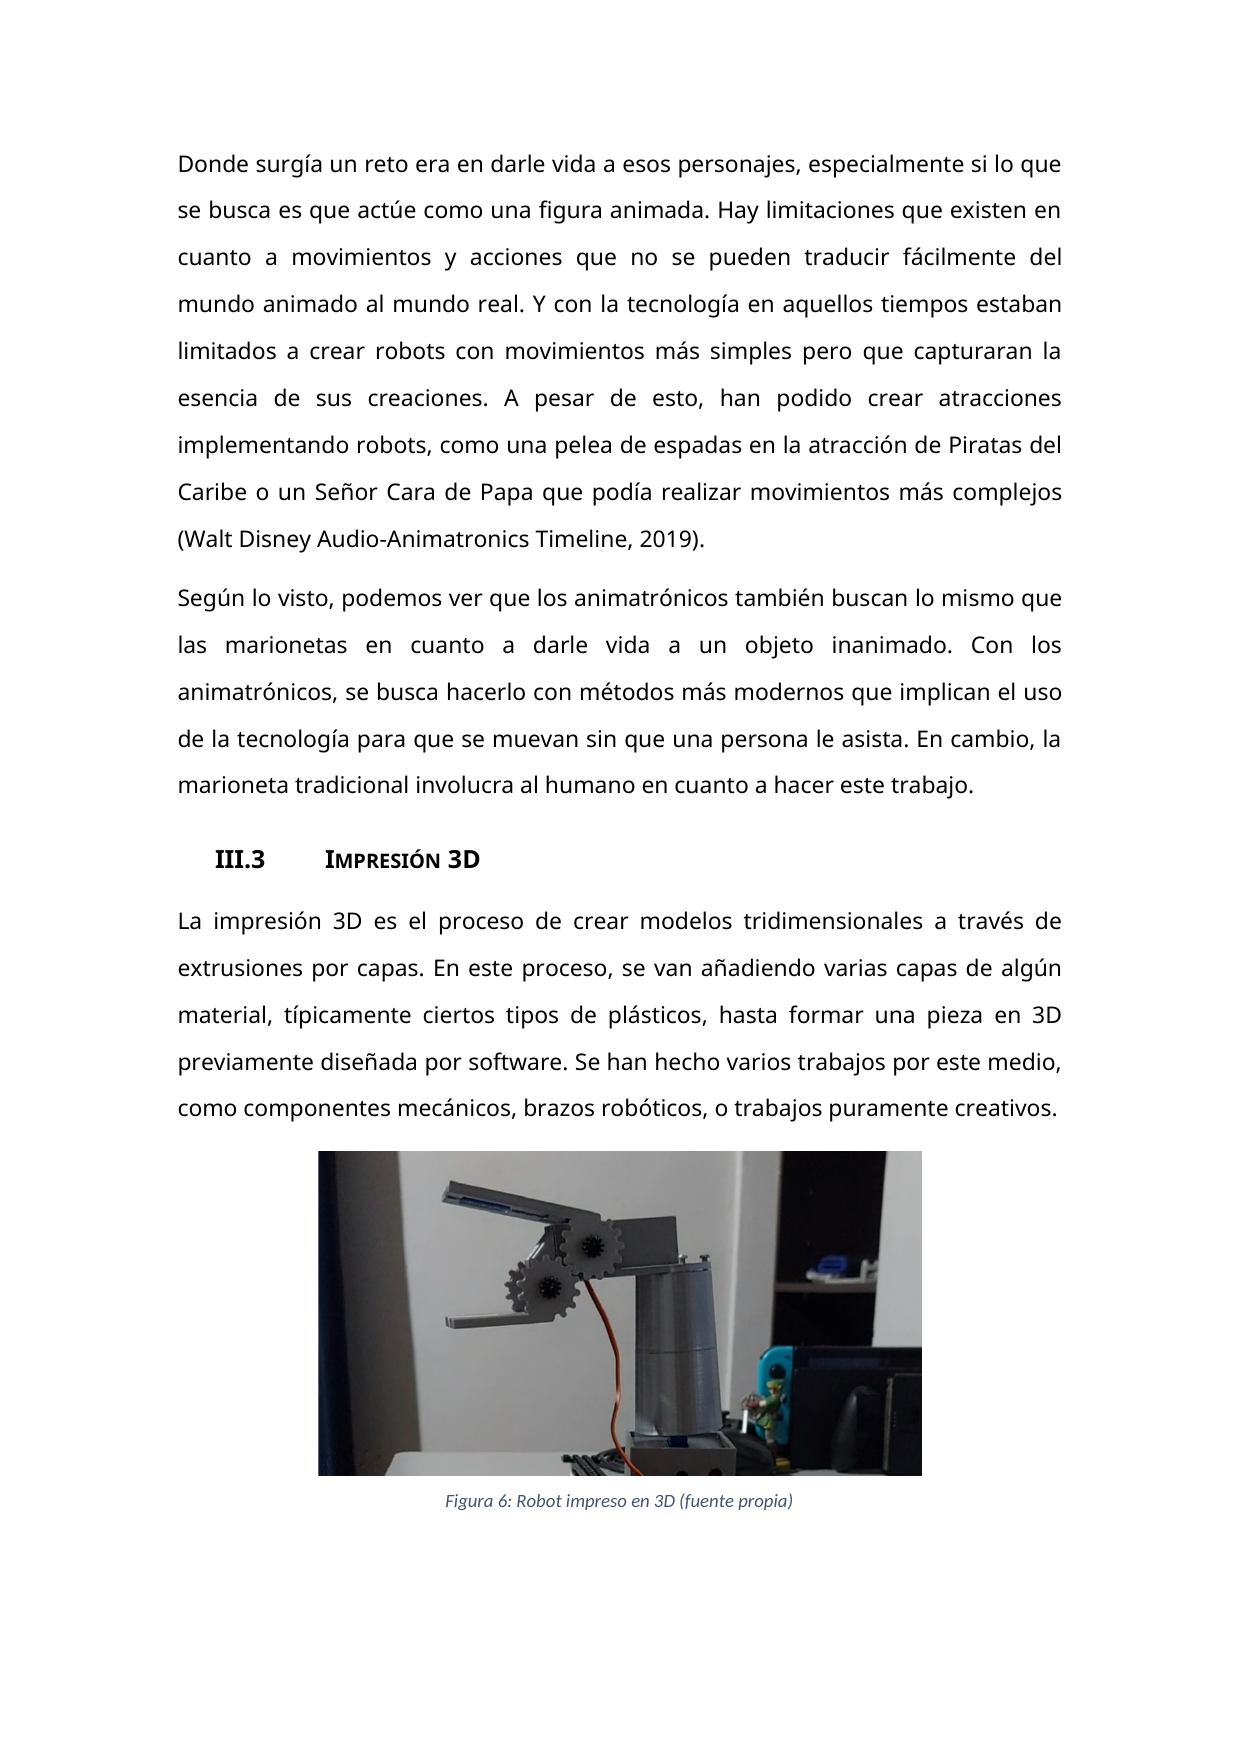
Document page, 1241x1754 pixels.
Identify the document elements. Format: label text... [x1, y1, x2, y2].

subtitle Impresión 3D [215, 841, 1063, 875]
text La impresión 3D es el proceso de crear modelos tridimensionales a través de extrusiones por capas. En este proceso, se van añadiendo varias capas de algún material, típicamente ciertos tipos de plásticos, hasta formar una pieza en 3D previamente diseñada por software. Se han hecho varios trabajos por este medio, como componentes mecánicos, brazos robóticos, o trabajos puramente creativos. [177, 905, 1063, 1124]
text Donde surgía un reto era en darle vida a esos personajes, especialmente si lo que se busca es que actúe como una figura animada. Hay limitaciones que existen en cuanto a movimientos y acciones que no se pueden traducir fácilmente del mundo animado al mundo real. Y con la tecnología en aquellos tiempos estaban limitados a crear robots con movimientos más simples pero que capturaran la esencia de sus creaciones. A pesar de esto, han podido crear atracciones implementando robots, como una pelea de espadas en la atracción de Piratas del Caribe o un Señor Cara de Papa que podía realizar movimientos más complejos . [177, 148, 1063, 554]
text Según lo visto, podemos ver que los animatrónicos también buscan lo mismo que las marionetas en cuanto a darle vida a un objeto inanimado. Con los animatrónicos, se busca hacerlo con métodos más modernos que implican el uso de la tecnología para que se muevan sin que una persona le asista. En cambio, la marioneta tradicional involucra al humano en cuanto a hacer este trabajo. [177, 582, 1063, 801]
picture [318, 1151, 922, 1476]
